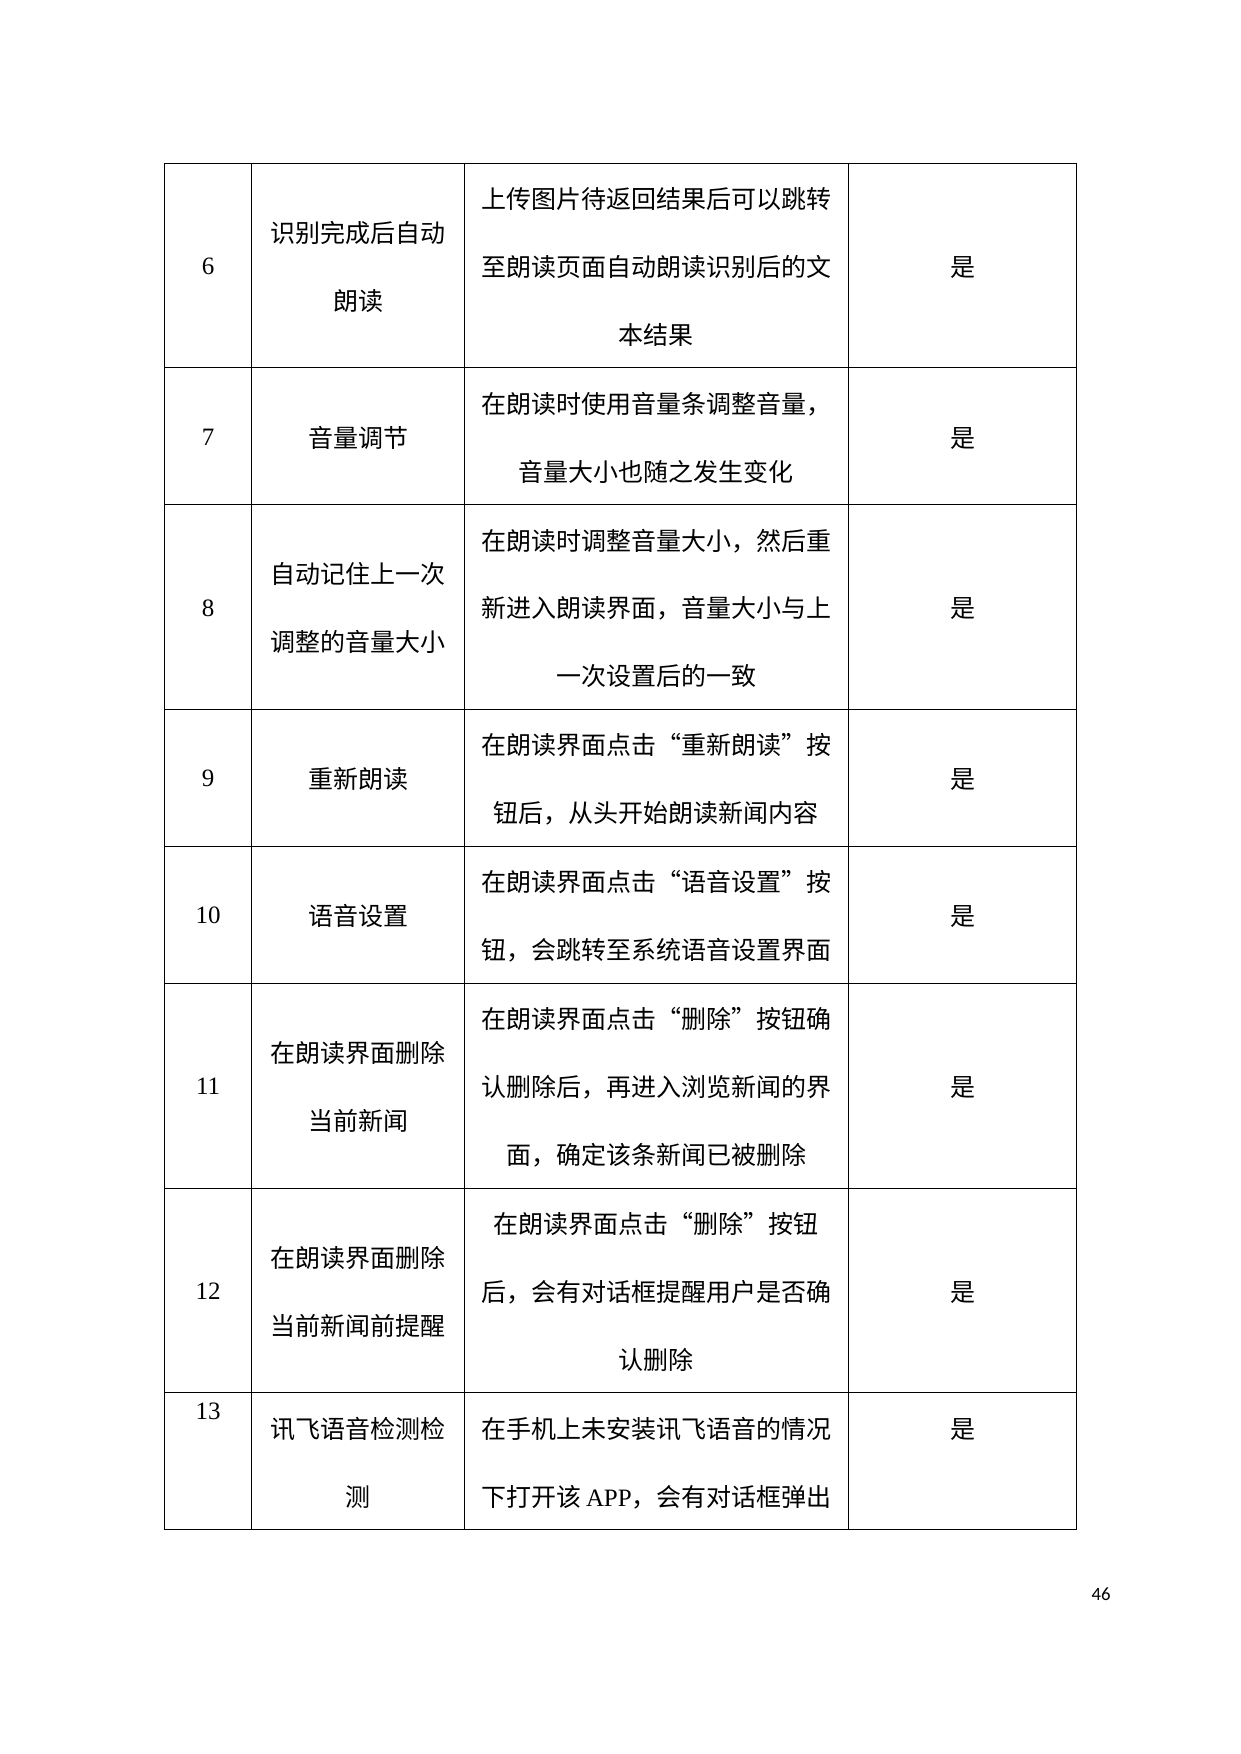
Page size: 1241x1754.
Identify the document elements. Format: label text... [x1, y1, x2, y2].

table_cell 13 [165, 1393, 251, 1529]
table_cell 是 [849, 1393, 1076, 1529]
table_cell 9 [165, 710, 251, 846]
table_cell 是 [849, 710, 1076, 846]
table_cell 语音设置 [252, 847, 464, 983]
table_cell 8 [165, 505, 251, 709]
table_cell 是 [849, 164, 1076, 367]
table_cell 在朗读界面删除当前新闻前提醒 [252, 1189, 464, 1392]
table_cell 在朗读时使用音量条调整音量，音量大小也随之发生变化 [465, 368, 848, 504]
table_cell 是 [849, 1189, 1076, 1392]
table_cell 在朗读界面点击“重新朗读”按钮后，从头开始朗读新闻内容 [465, 710, 848, 846]
table_cell 上传图片待返回结果后可以跳转至朗读页面自动朗读识别后的文本结果 [465, 164, 848, 367]
table_cell 12 [165, 1189, 251, 1392]
table_cell 是 [849, 847, 1076, 983]
table_cell 在朗读界面点击“删除”按钮确认删除后，再进入浏览新闻的界面，确定该条新闻已被删除 [465, 984, 848, 1187]
table_cell 在朗读界面点击“删除”按钮后，会有对话框提醒用户是否确认删除 [465, 1189, 848, 1392]
table_cell 重新朗读 [252, 710, 464, 846]
table_cell 7 [165, 368, 251, 504]
table_cell 自动记住上一次调整的音量大小 [252, 505, 464, 709]
table_cell 讯飞语音检测检测 [252, 1393, 464, 1529]
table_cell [465, 1393, 848, 1529]
table_cell 是 [849, 505, 1076, 709]
table_cell 是 [849, 368, 1076, 504]
table_cell 音量调节 [252, 368, 464, 504]
table_cell 是 [849, 984, 1076, 1187]
table_cell 在朗读界面点击“语音设置”按钮，会跳转至系统语音设置界面 [465, 847, 848, 983]
table_cell 在朗读界面删除当前新闻 [252, 984, 464, 1187]
table_cell 识别完成后自动朗读 [252, 164, 464, 367]
table_cell 6 [165, 164, 251, 367]
table_cell 10 [165, 847, 251, 983]
table_cell 在朗读时调整音量大小，然后重新进入朗读界面，音量大小与上一次设置后的一致 [465, 505, 848, 709]
table_cell 11 [165, 984, 251, 1187]
